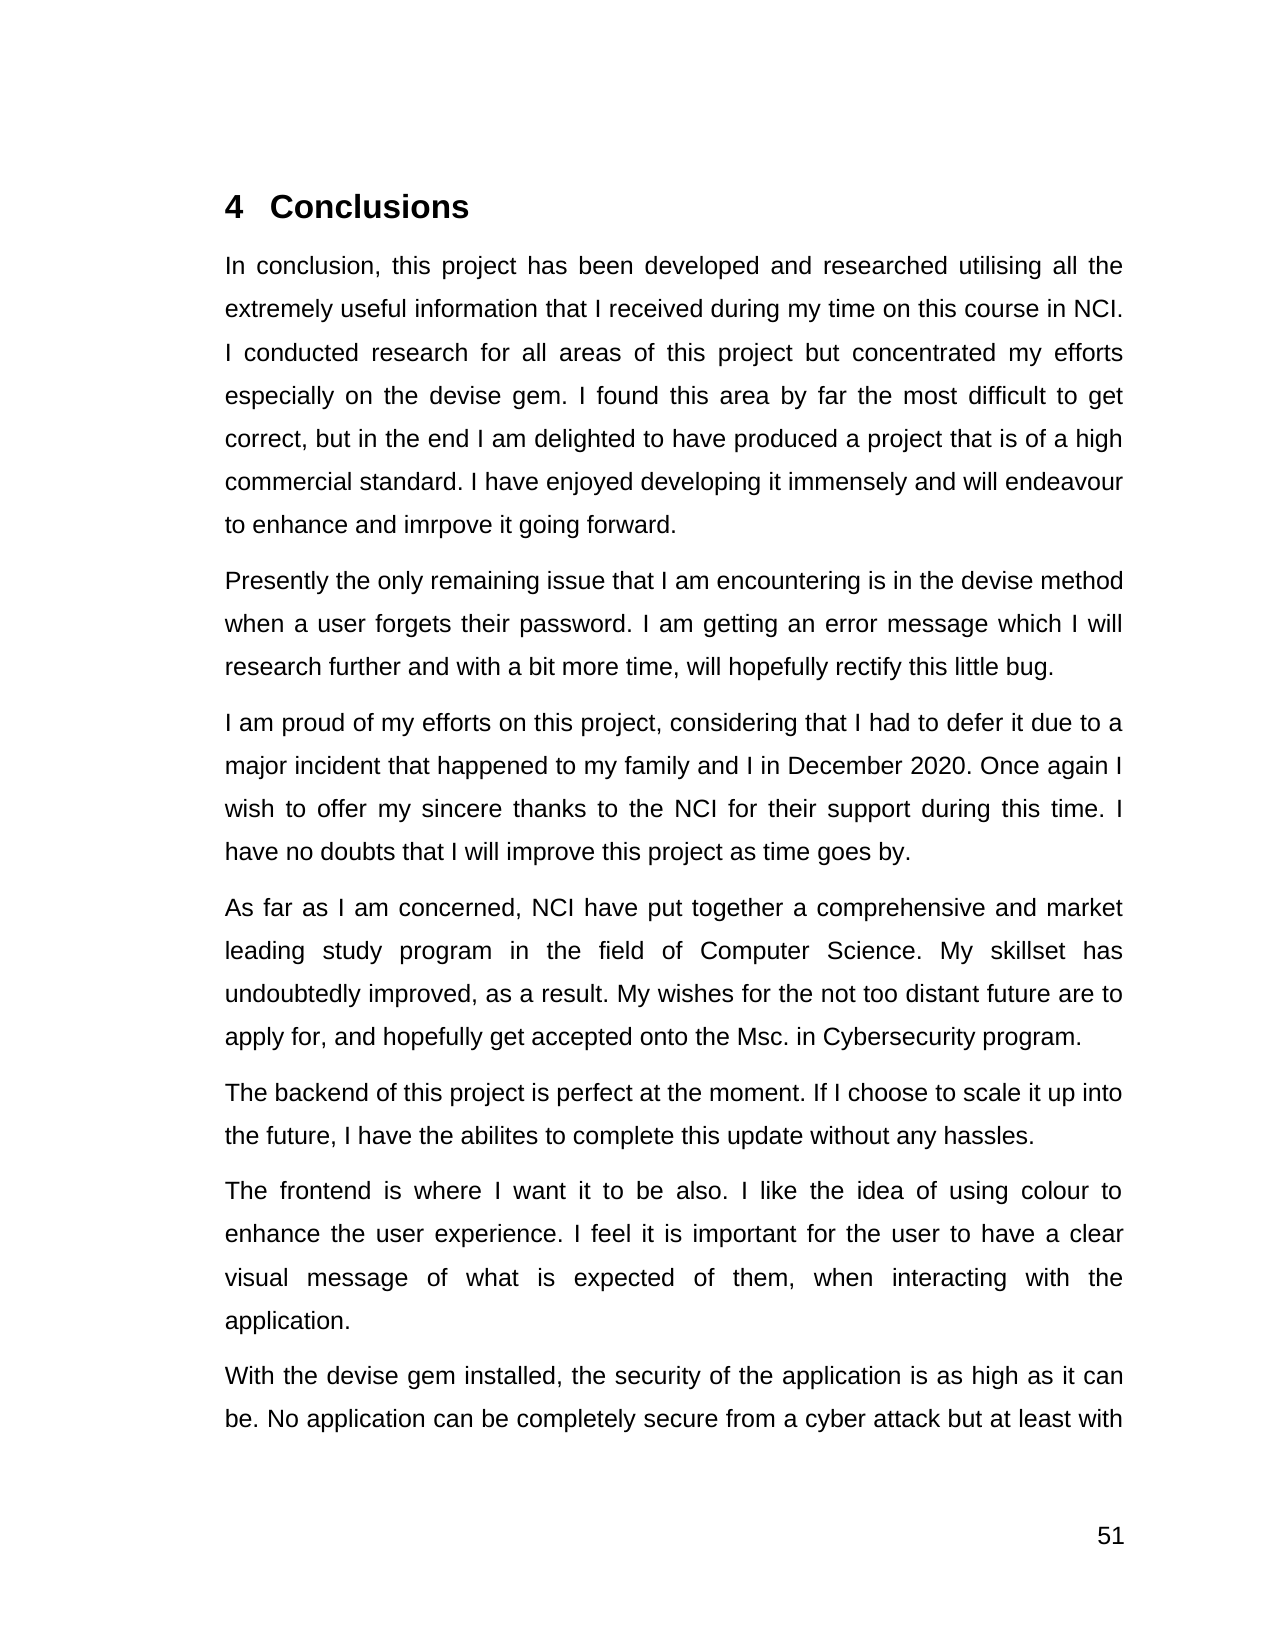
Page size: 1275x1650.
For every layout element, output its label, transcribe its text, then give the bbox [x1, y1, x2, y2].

text In conclusion, this project has been developed and researched utilising all the extremely useful information that I received during my time on this course in NCI. I conducted research for all areas of this project but concentrated my efforts especially on the devise gem. I found this area by far the most difficult to get correct, but in the end I am delighted to have produced a project that is of a high commercial standard. I have enjoyed developing it immensely and will endeavour to enhance and imrpove it going forward. [224, 251, 1125, 539]
text As far as I am concerned, NCI have put together a comprehensive and market leading study program in the field of Computer Science. My skillset has undoubtedly improved, as a result. My wishes for the not too distant future are to apply for, and hopefully get accepted onto the Msc. in Cybersecurity program. [224, 893, 1125, 1051]
text I am proud of my efforts on this project, considering that I had to defer it due to a major incident that happened to my family and I in December 2020. Once again I wish to offer my sincere thanks to the NCI for their support during this time. I have no doubts that I will improve this project as time goes by. [224, 708, 1125, 866]
text The frontend is where I want it to be also. I like the idea of using colour to enhance the user experience. I feel it is important for the user to have a clear visual message of what is expected of them, when interacting with the application. [224, 1176, 1125, 1334]
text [224, 1361, 1125, 1433]
text Presently the only remaining issue that I am encountering is in the devise method when a user forgets their password. I am getting an error message which I will research further and with a bit more time, will hopefully rectify this little bug. [224, 566, 1125, 681]
subtitle Conclusions [224, 187, 1125, 226]
text The backend of this project is perfect at the moment. If I choose to scale it up into the future, I have the abilites to complete this update without any hassles. [224, 1078, 1125, 1149]
